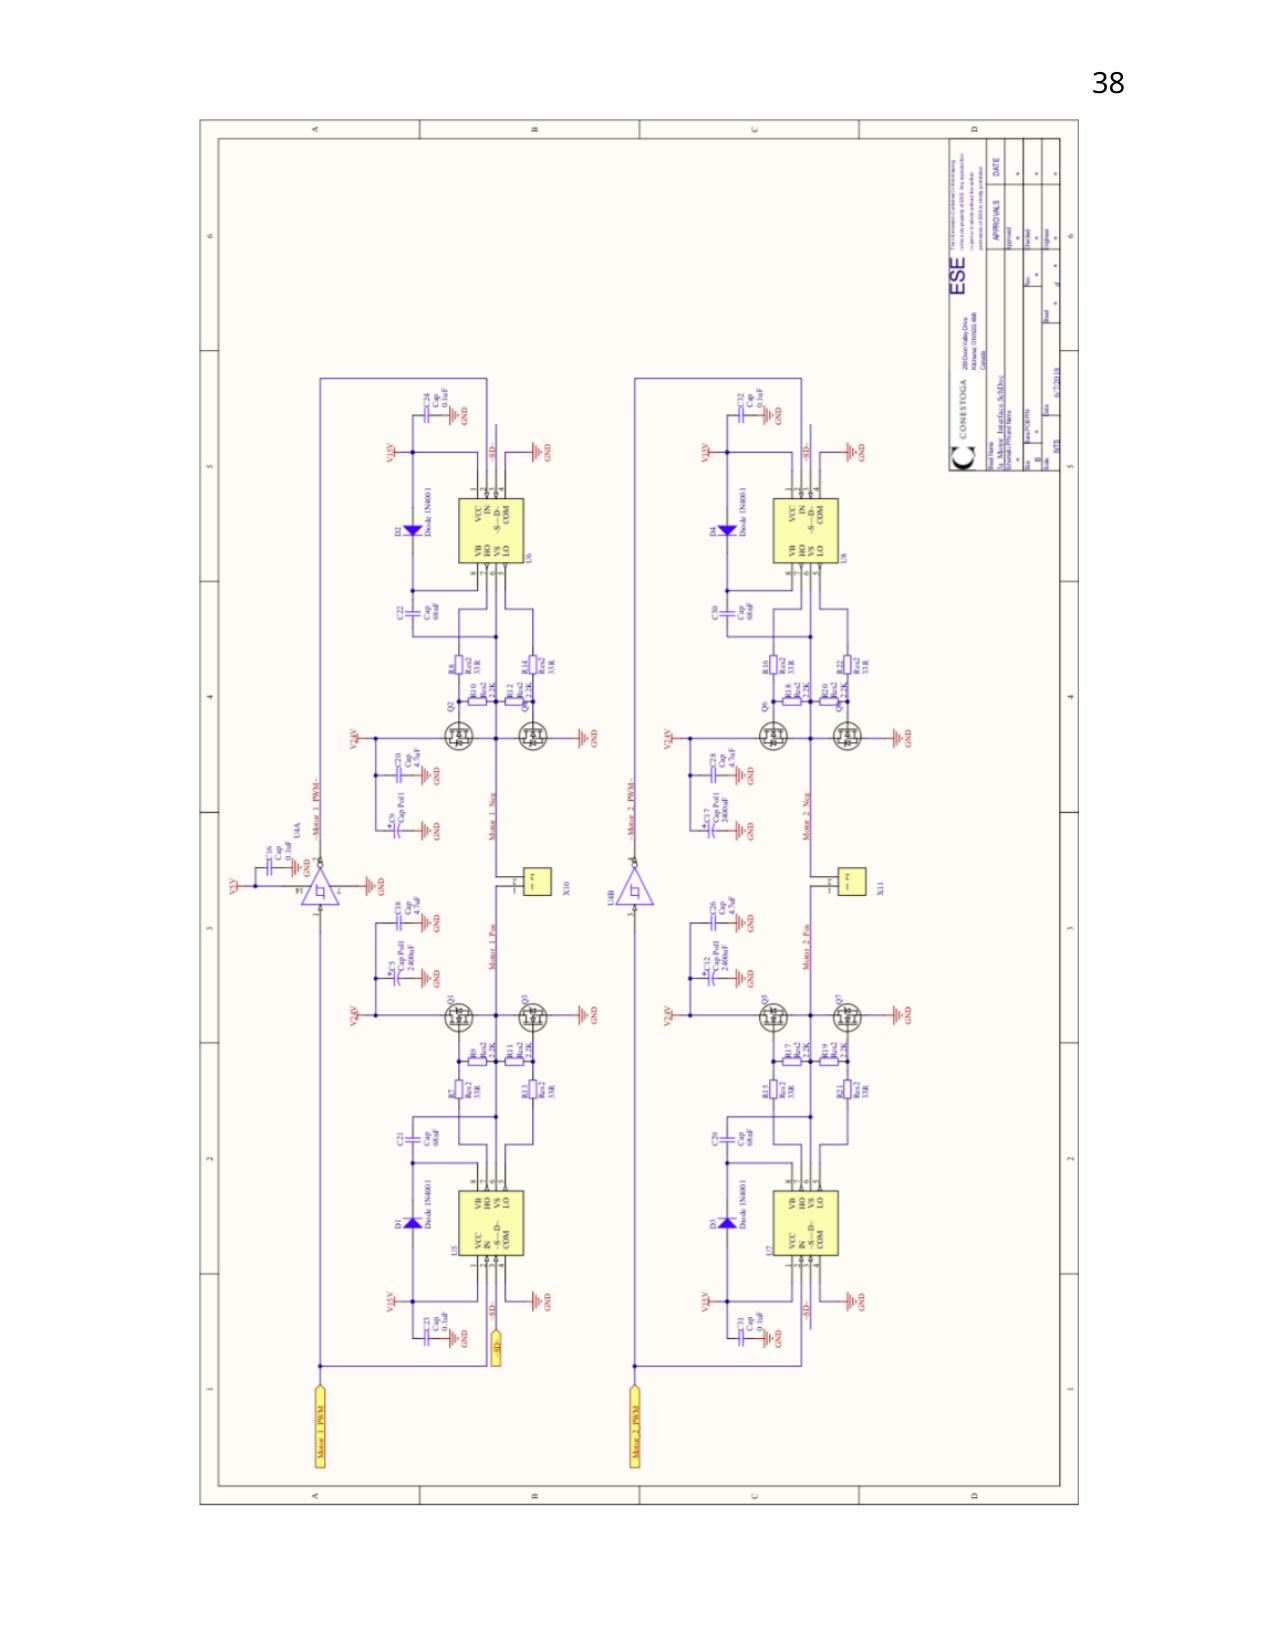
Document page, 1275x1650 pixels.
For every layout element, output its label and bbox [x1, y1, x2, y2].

picture [200, 120, 1079, 1504]
